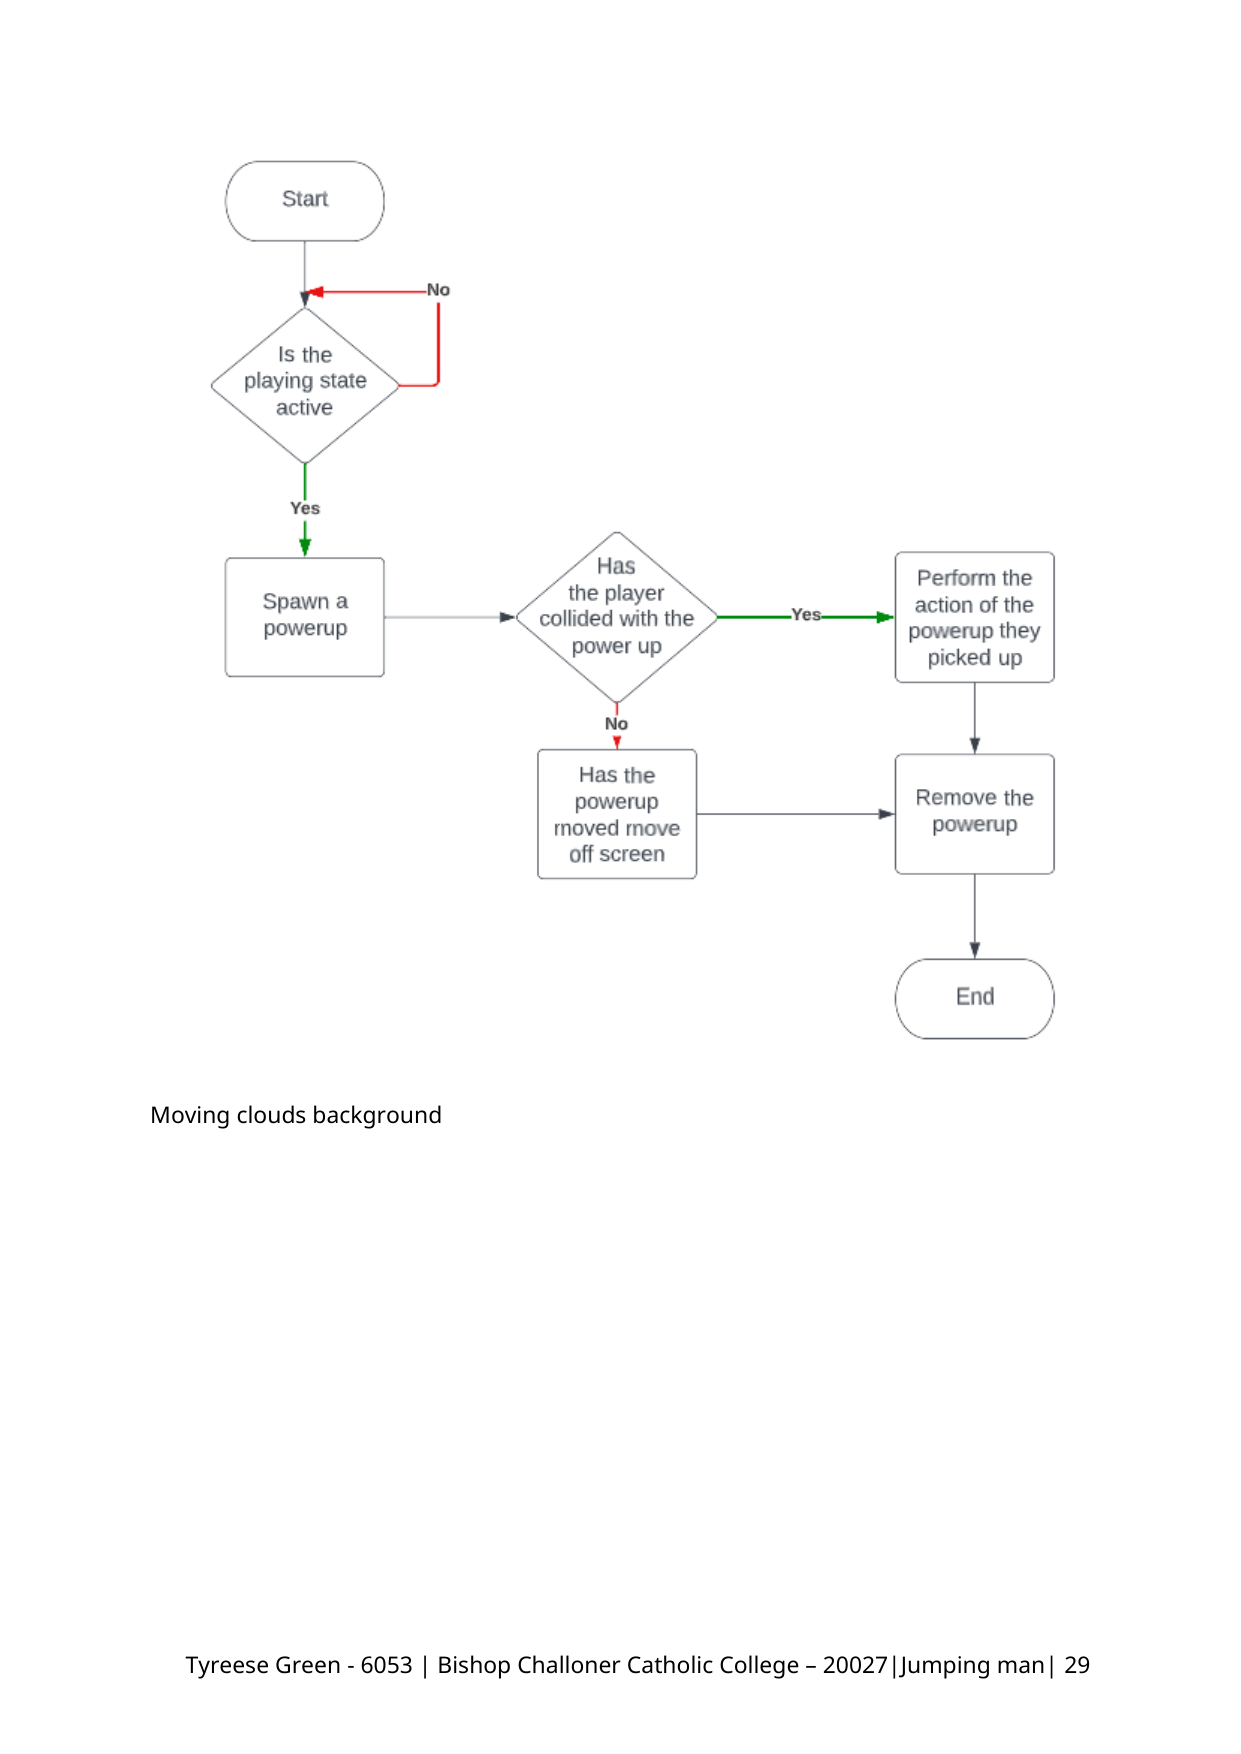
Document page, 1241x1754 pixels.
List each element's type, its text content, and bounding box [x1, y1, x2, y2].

picture [150, 150, 1091, 1080]
text Moving clouds background [150, 1099, 1090, 1130]
